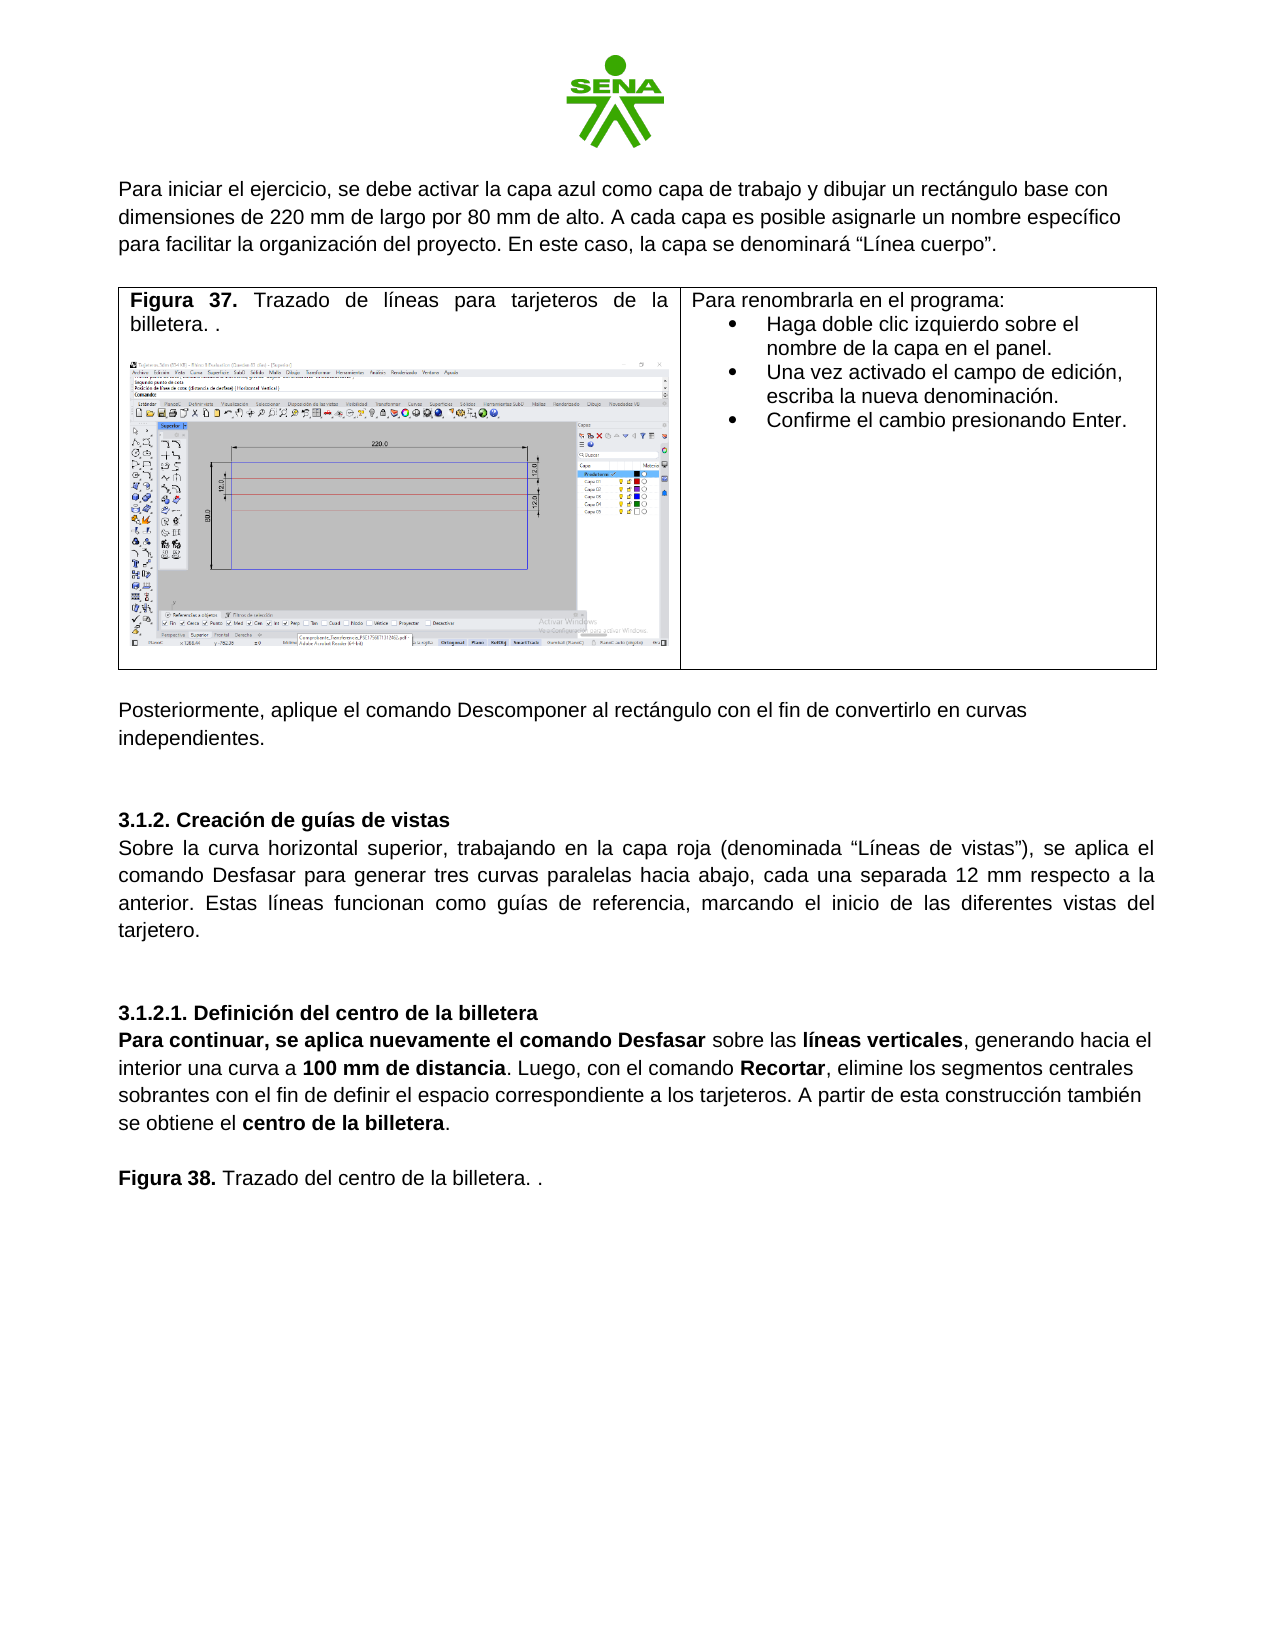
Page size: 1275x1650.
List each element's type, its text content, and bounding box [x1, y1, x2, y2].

picture [129, 360, 669, 646]
text 3.1.2. Creación de guías de vistas [118, 808, 1157, 832]
table_header Figura 37. Trazado de líneas para tarjeteros de la billetera. . [119, 288, 680, 669]
table_header Para renombrarla en el programa: Haga doble clic izquierdo sobre el nombre de la capa en el panel. Una vez activado el campo de edición, escriba la nueva denominación. Confirme el cambio presionando Enter. [681, 288, 1156, 669]
text Figura 38. Trazado del centro de la billetera. . [118, 1165, 1157, 1189]
text Posteriormente, aplique el comando Descomponer al rectángulo con el fin de convertirlo en curvas independientes. [118, 698, 1157, 749]
text 3.1.2.1. Definición del centro de la billetera [118, 1000, 1157, 1024]
picture [566, 55, 664, 148]
text Sobre la curva horizontal superior, trabajando en la capa roja (denominada “Líneas de vistas”), se aplica el comando Desfasar para generar tres curvas paralelas hacia abajo, cada una separada 12 mm respecto a la anterior. Estas líneas funcionan como guías de referencia, marcando el inicio de las diferentes vistas del tarjetero. [118, 835, 1157, 942]
text Para continuar, se aplica nuevamente el comando Desfasar sobre las líneas verticales, generando hacia el interior una curva a 100 mm de distancia. Luego, con el comando Recortar, elimine los segmentos centrales sobrantes con el fin de definir el espacio correspondiente a los tarjeteros. A partir de esta construcción también se obtiene el centro de la billetera. [118, 1028, 1157, 1134]
text Para iniciar el ejercicio, se debe activar la capa azul como capa de trabajo y dibujar un rectángulo base con dimensiones de 220 mm de largo por 80 mm de alto. A cada capa es posible asignarle un nombre específico para facilitar la organización del proyecto. En este caso, la capa se denominará “Línea cuerpo”. [118, 177, 1157, 256]
